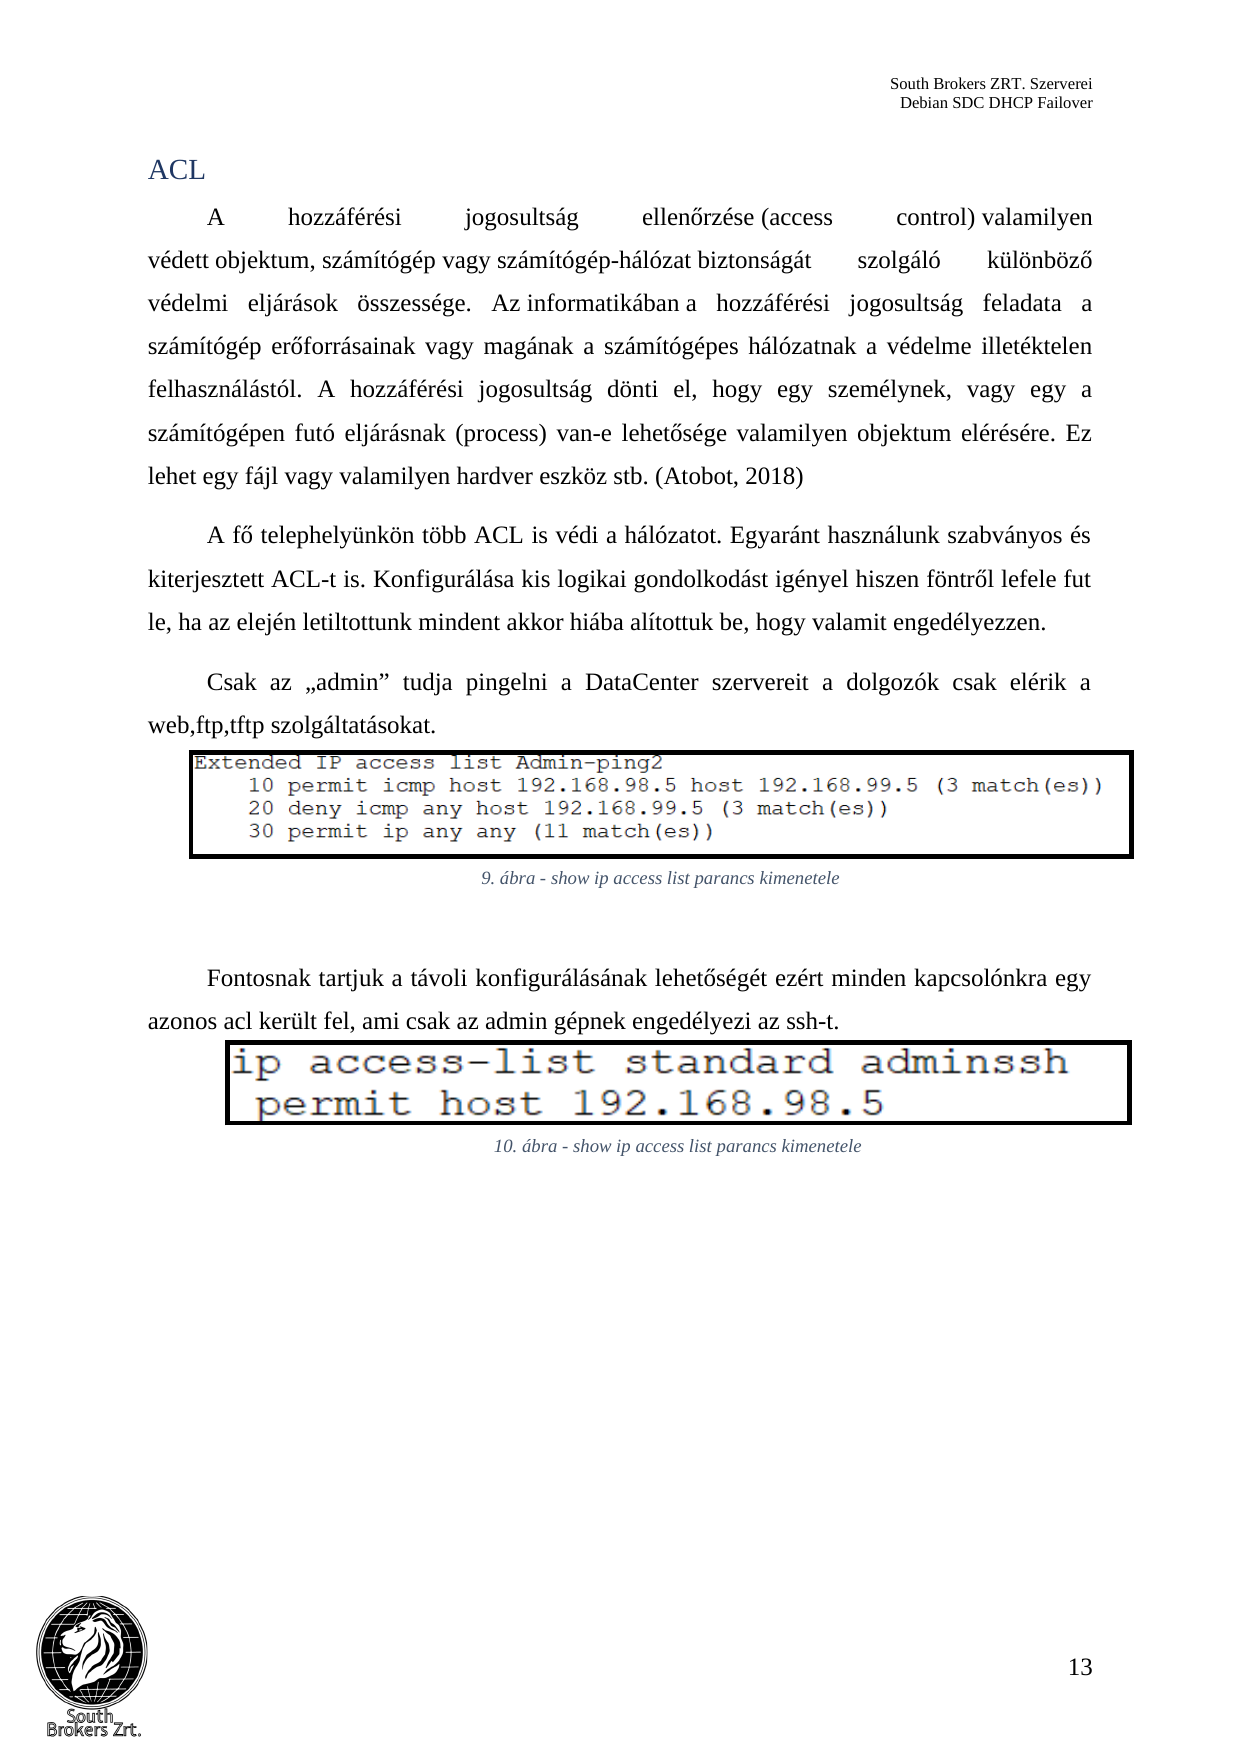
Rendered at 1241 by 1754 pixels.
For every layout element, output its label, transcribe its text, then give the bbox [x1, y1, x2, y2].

text A fő telephelyünkön több ACL is védi a hálózatot. Egyaránt használunk szabványos és kiterjesztett ACL-t is. Konfigurálása kis logikai gondolkodást igényel hiszen föntről lefele fut le, ha az elején letiltottunk mindent akkor hiába alítottuk be, hogy valamit engedélyezzen. [148, 521, 1093, 636]
picture [193, 755, 1129, 854]
picture [36, 1596, 148, 1739]
text A hozzáférési jogosultság ellenőrzése (access control) valamilyen védett objektum, számítógép vagy számítógép-hálózat biztonságát szolgáló különböző védelmi eljárások összessége. Az informatikában a hozzáférési jogosultság feladata a számítógép erőforrásainak vagy magának a számítógépes hálózatnak a védelme illetéktelen felhasználástól. A hozzáférési jogosultság dönti el, hogy egy személynek, vagy egy a számítógépen futó eljárásnak (process) van-e lehetősége valamilyen objektum elérésére. Ez lehet egy fájl vagy valamilyen hardver eszköz stb. (Atobot, 2018) [148, 202, 1093, 489]
text Csak az „admin” tudja pingelni a DataCenter szervereit a dolgozók csak elérik a web,ftp,tftp szolgáltatásokat. [148, 667, 1093, 738]
picture [230, 1045, 1127, 1121]
subtitle ACL [148, 152, 1093, 185]
